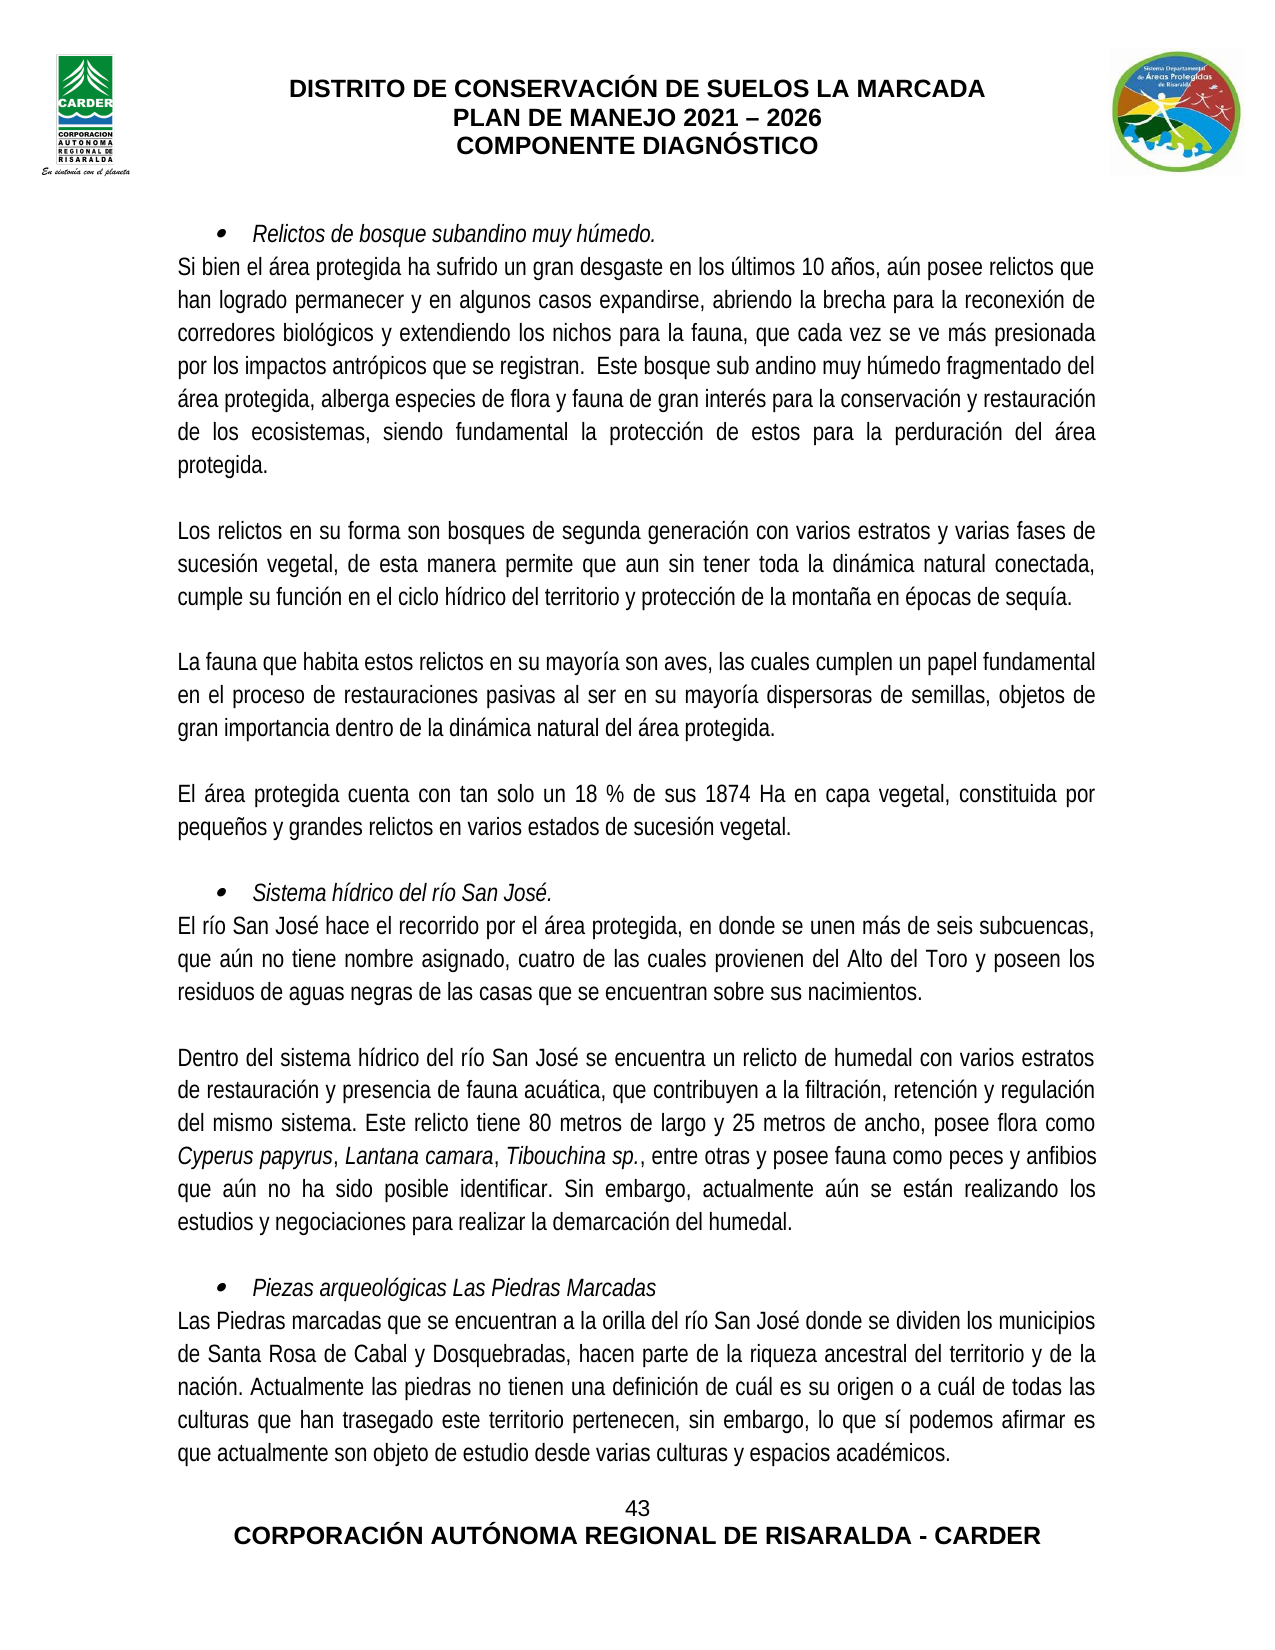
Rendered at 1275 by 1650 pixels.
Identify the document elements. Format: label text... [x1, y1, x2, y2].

text Los relictos en su forma son bosques de segunda generación con varios estratos y varias fases de sucesión vegetal, de esta manera permite que aun sin tener toda la dinámica natural conectada, cumple su función en el ciclo hídrico del territorio y protección de la montaña en épocas de sequía. [177, 516, 1098, 610]
text El río San José hace el recorrido por el área protegida, en donde se unen más de seis subcuencas, que aún no tiene nombre asignado, cuatro de las cuales provienen del Alto del Toro y poseen los residuos de aguas negras de las casas que se encuentran sobre sus nacimientos. [177, 911, 1098, 1005]
text Dentro del sistema hídrico del río San José se encuentra un relicto de humedal con varios estratos de restauración y presencia de fauna acuática, que contribuyen a la filtración, retención y regulación del mismo sistema. Este relicto tiene 80 metros de largo y 25 metros de ancho, posee flora como Cyperus papyrus, Lantana camara, Tibouchina sp., entre otras y posee fauna como peces y anfibios que aún no ha sido posible identificar. Sin embargo, actualmente aún se están realizando los estudios y negociaciones para realizar la demarcación del humedal. [177, 1043, 1098, 1236]
picture [36, 47, 136, 186]
text La fauna que habita estos relictos en su mayoría son aves, las cuales cumplen un papel fundamental en el proceso de restauraciones pasivas al ser en su mayoría dispersoras de semillas, objetos de gran importancia dentro de la dinámica natural del área protegida. [177, 647, 1098, 742]
list Relictos de bosque subandino muy húmedo. [215, 219, 1098, 248]
list Piezas arqueológicas Las Piedras Marcadas [215, 1273, 1098, 1302]
text El área protegida cuenta con tan solo un 18 % de sus 1874 Ha en capa vegetal, constituida por pequeños y grandes relictos en varios estados de sucesión vegetal. [177, 779, 1098, 841]
text Las Piedras marcadas que se encuentran a la orilla del río San José donde se dividen los municipios de Santa Rosa de Cabal y Dosquebradas, hacen parte de la riqueza ancestral del territorio y de la nación. Actualmente las piedras no tienen una definición de cuál es su origen o a cuál de todas las culturas que han trasegado este territorio pertenecen, sin embargo, lo que sí podemos afirmar es que actualmente son objeto de estudio desde varias culturas y espacios académicos. [177, 1306, 1098, 1466]
list Sistema hídrico del río San José. [215, 878, 1098, 907]
text Si bien el área protegida ha sufrido un gran desgaste en los últimos 10 años, aún posee relictos que han logrado permanecer y en algunos casos expandirse, abriendo la brecha para la reconexión de corredores biológicos y extendiendo los nichos para la fauna, que cada vez se ve más presionada por los impactos antrópicos que se registran. Este bosque sub andino muy húmedo fragmentado del área protegida, alberga especies de flora y fauna de gran interés para la conservación y restauración de los ecosistemas, siendo fundamental la protección de estos para la perduración del área protegida. [177, 252, 1098, 478]
picture [1108, 48, 1245, 177]
